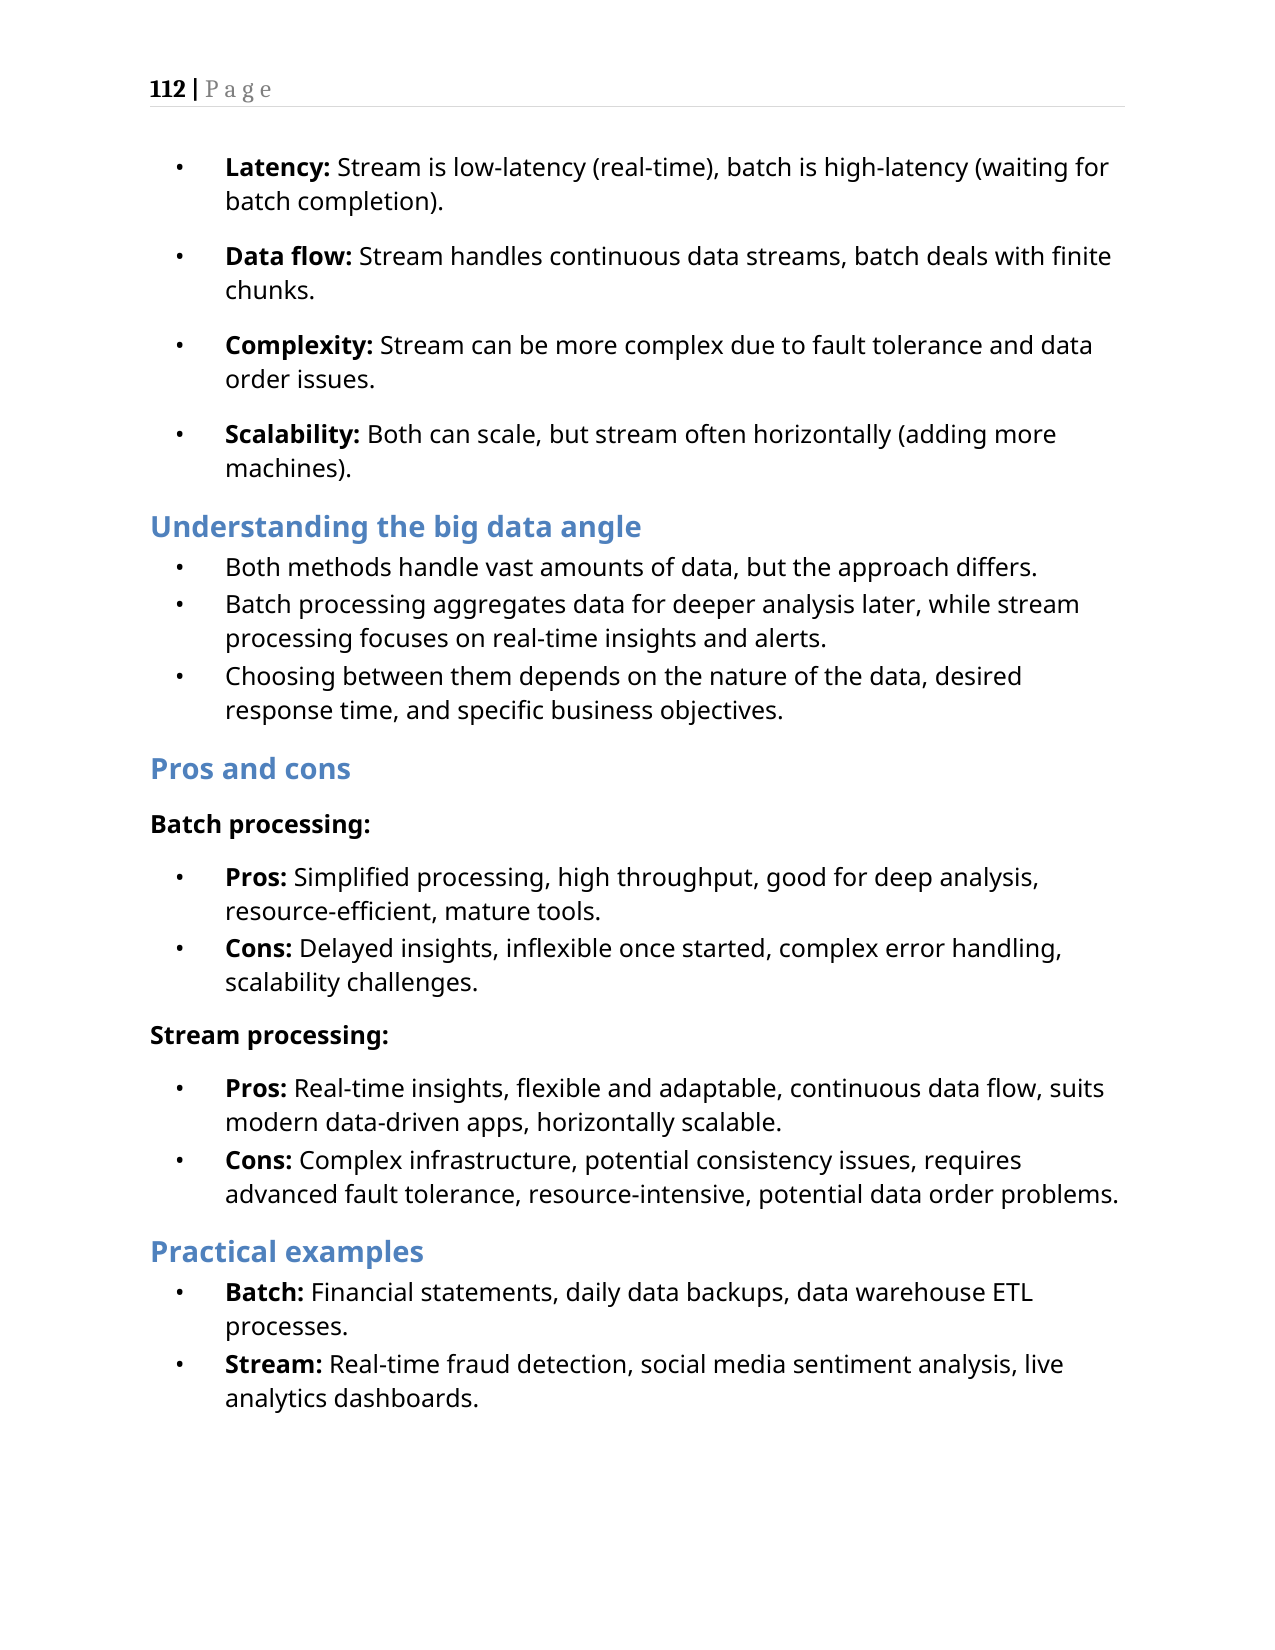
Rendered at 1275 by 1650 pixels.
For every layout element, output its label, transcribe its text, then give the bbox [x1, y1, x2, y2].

subtitle Practical examples [150, 1232, 1125, 1271]
list Pros: Real-time insights, flexible and adaptable, continuous data flow, suits modern data-driven apps, horizontally scalable. [175, 1071, 1125, 1139]
text Stream processing: [150, 1018, 1125, 1052]
list Scalability: Both can scale, but stream often horizontally (adding more machines). [175, 417, 1125, 485]
list Cons: Complex infrastructure, potential consistency issues, requires advanced fault tolerance, resource-intensive, potential data order problems. [175, 1143, 1125, 1211]
list Data flow: Stream handles continuous data streams, batch deals with finite chunks. [175, 239, 1125, 307]
list Stream: Real-time fraud detection, social media sentiment analysis, live analytics dashboards. [175, 1347, 1125, 1415]
list Pros: Simplified processing, high throughput, good for deep analysis, resource-efficient, mature tools. [175, 859, 1125, 927]
subtitle Pros and cons [150, 748, 1125, 788]
list Cons: Delayed insights, inflexible once started, complex error handling, scalability challenges. [175, 931, 1125, 999]
subtitle Understanding the big data angle [150, 506, 1125, 546]
text Batch processing: [150, 806, 1125, 840]
list Batch: Financial statements, daily data backups, data warehouse ETL processes. [175, 1275, 1125, 1343]
list Both methods handle vast amounts of data, but the approach differs. [175, 549, 1125, 583]
list Batch processing aggregates data for deeper analysis later, while stream processing focuses on real-time insights and alerts. [175, 587, 1125, 655]
list Complexity: Stream can be more complex due to fault tolerance and data order issues. [175, 328, 1125, 396]
list Latency: Stream is low-latency (real-time), batch is high-latency (waiting for batch completion). [175, 150, 1125, 218]
list Choosing between them depends on the nature of the data, desired response time, and specific business objectives. [175, 659, 1125, 727]
